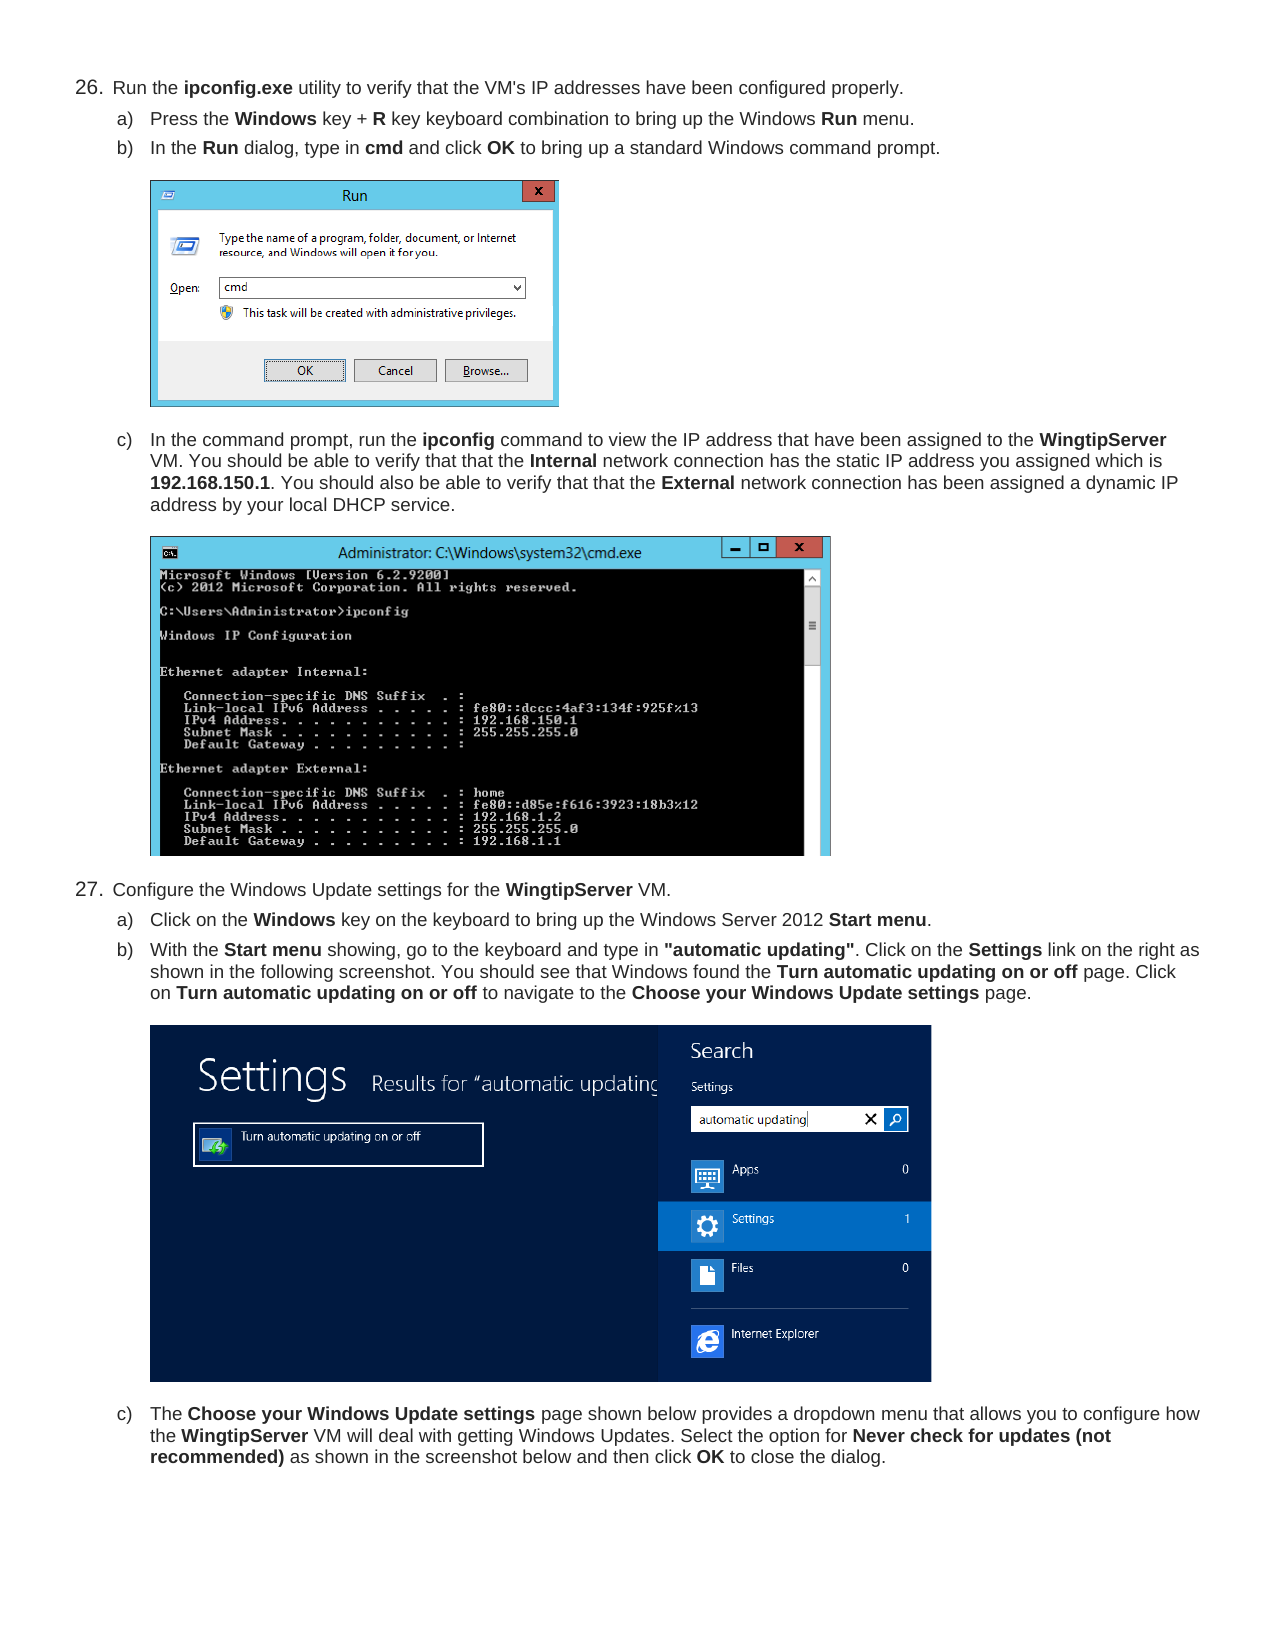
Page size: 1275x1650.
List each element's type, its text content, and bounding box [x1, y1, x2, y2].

text With the Start menu showing, go to the keyboard and type in "automatic updating". Click on the Settings link on the right as shown in the following screenshot. You should see that Windows found the Turn automatic updating on or off page. Click on Turn automatic updating on or off to navigate to the Choose your Windows Update settings page. [117, 939, 1200, 1004]
picture [150, 180, 559, 407]
picture [150, 1025, 932, 1382]
text Run the ipconfig.exe utility to verify that the VM's IP addresses have been configured properly. [75, 75, 1200, 99]
text Configure the Windows Update settings for the WingtipServer VM. [75, 877, 1200, 901]
text The Choose your Windows Update settings page shown below provides a dropdown menu that allows you to configure how the WingtipServer VM will deal with getting Windows Updates. Select the option for Never check for updates (not recommended) as shown in the screenshot below and then click OK to close the dialog. [117, 1403, 1200, 1468]
picture [150, 536, 831, 856]
text In the Run dialog, type in cmd and click OK to bring up a standard Windows command prompt. [117, 137, 1200, 159]
text Click on the Windows key on the keyboard to bring up the Windows Server 2012 Start menu. [117, 909, 1200, 931]
text In the command prompt, run the ipconfig command to view the IP address that have been assigned to the WingtipServer VM. You should be able to verify that that the Internal network connection has the static IP address you assigned which is 192.168.150.1. You should also be able to verify that that the External network connection has been assigned a dynamic IP address by your local DHCP service. [117, 429, 1200, 515]
text Press the Windows key + R key keyboard combination to bring up the Windows Run menu. [117, 107, 1200, 129]
